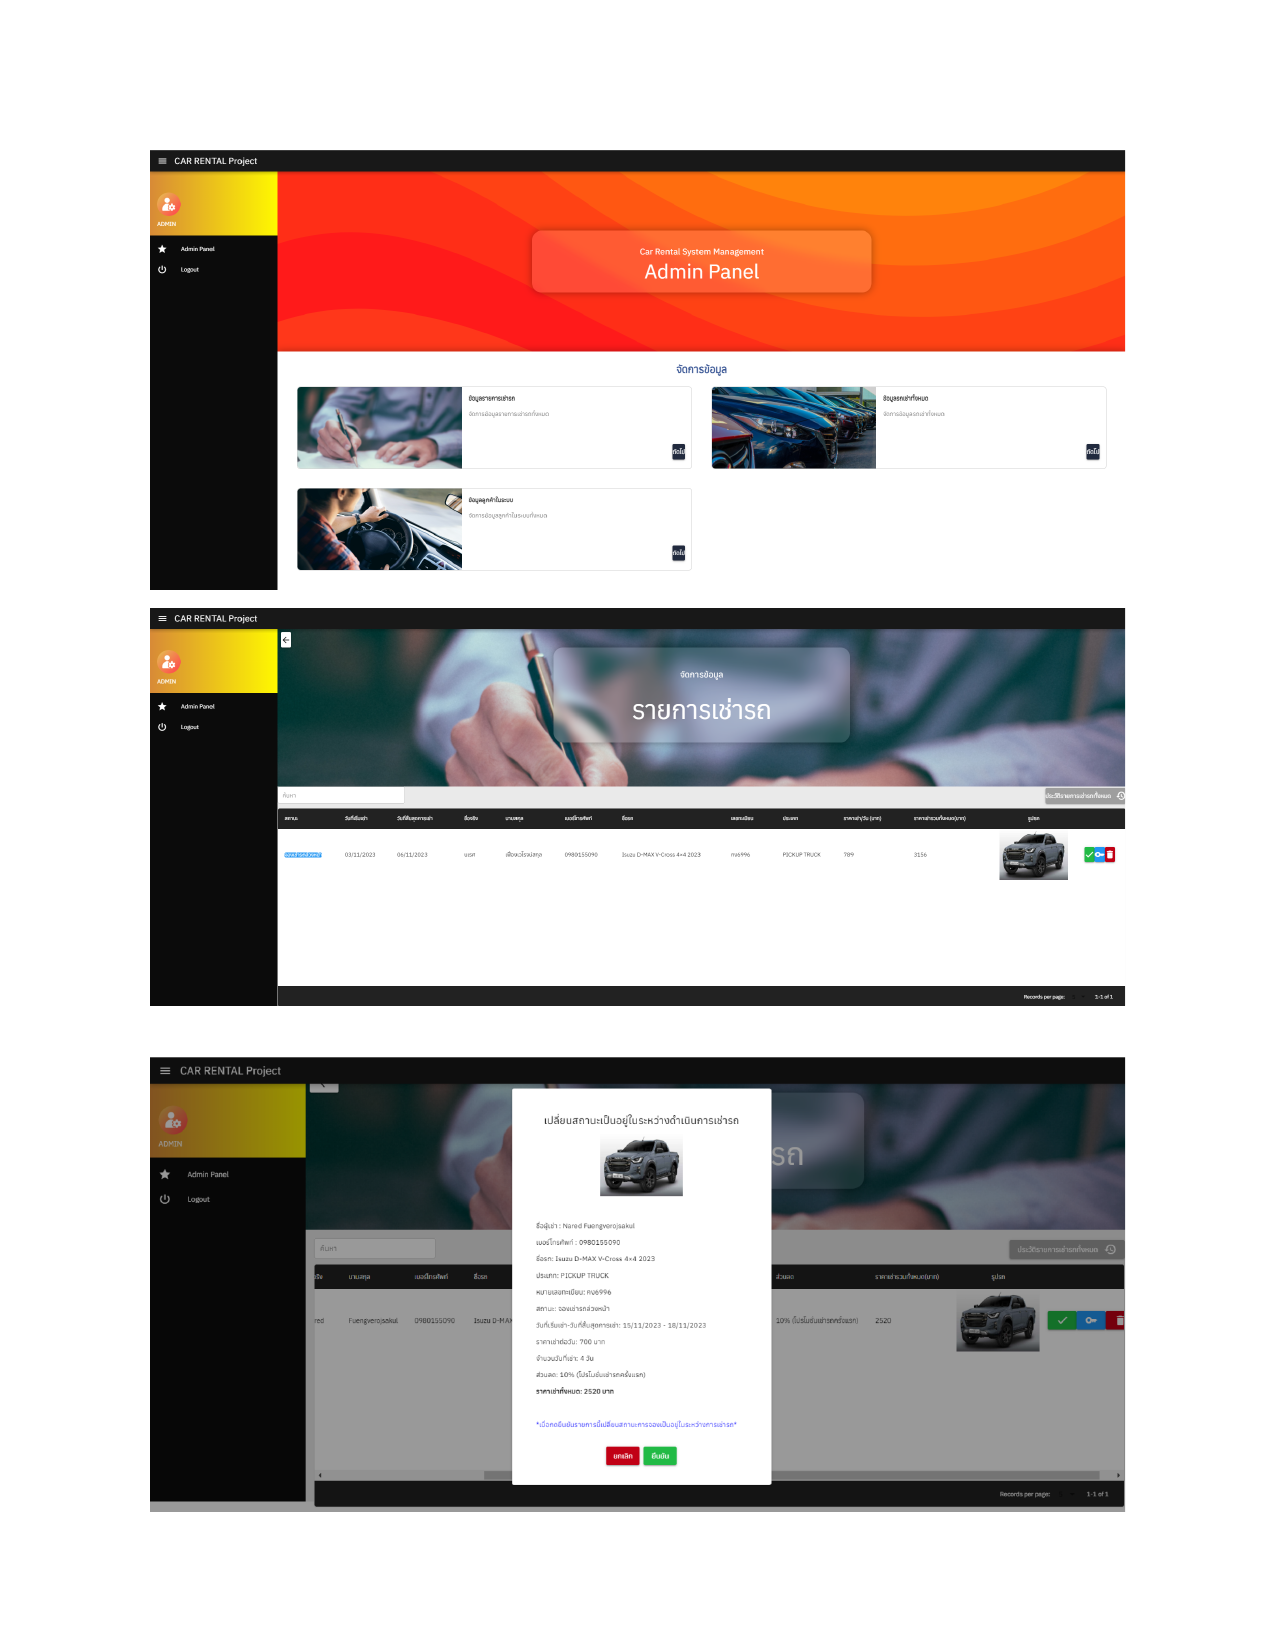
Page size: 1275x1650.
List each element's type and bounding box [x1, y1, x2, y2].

picture [150, 608, 1125, 1006]
picture [150, 1057, 1125, 1512]
picture [150, 150, 1125, 590]
